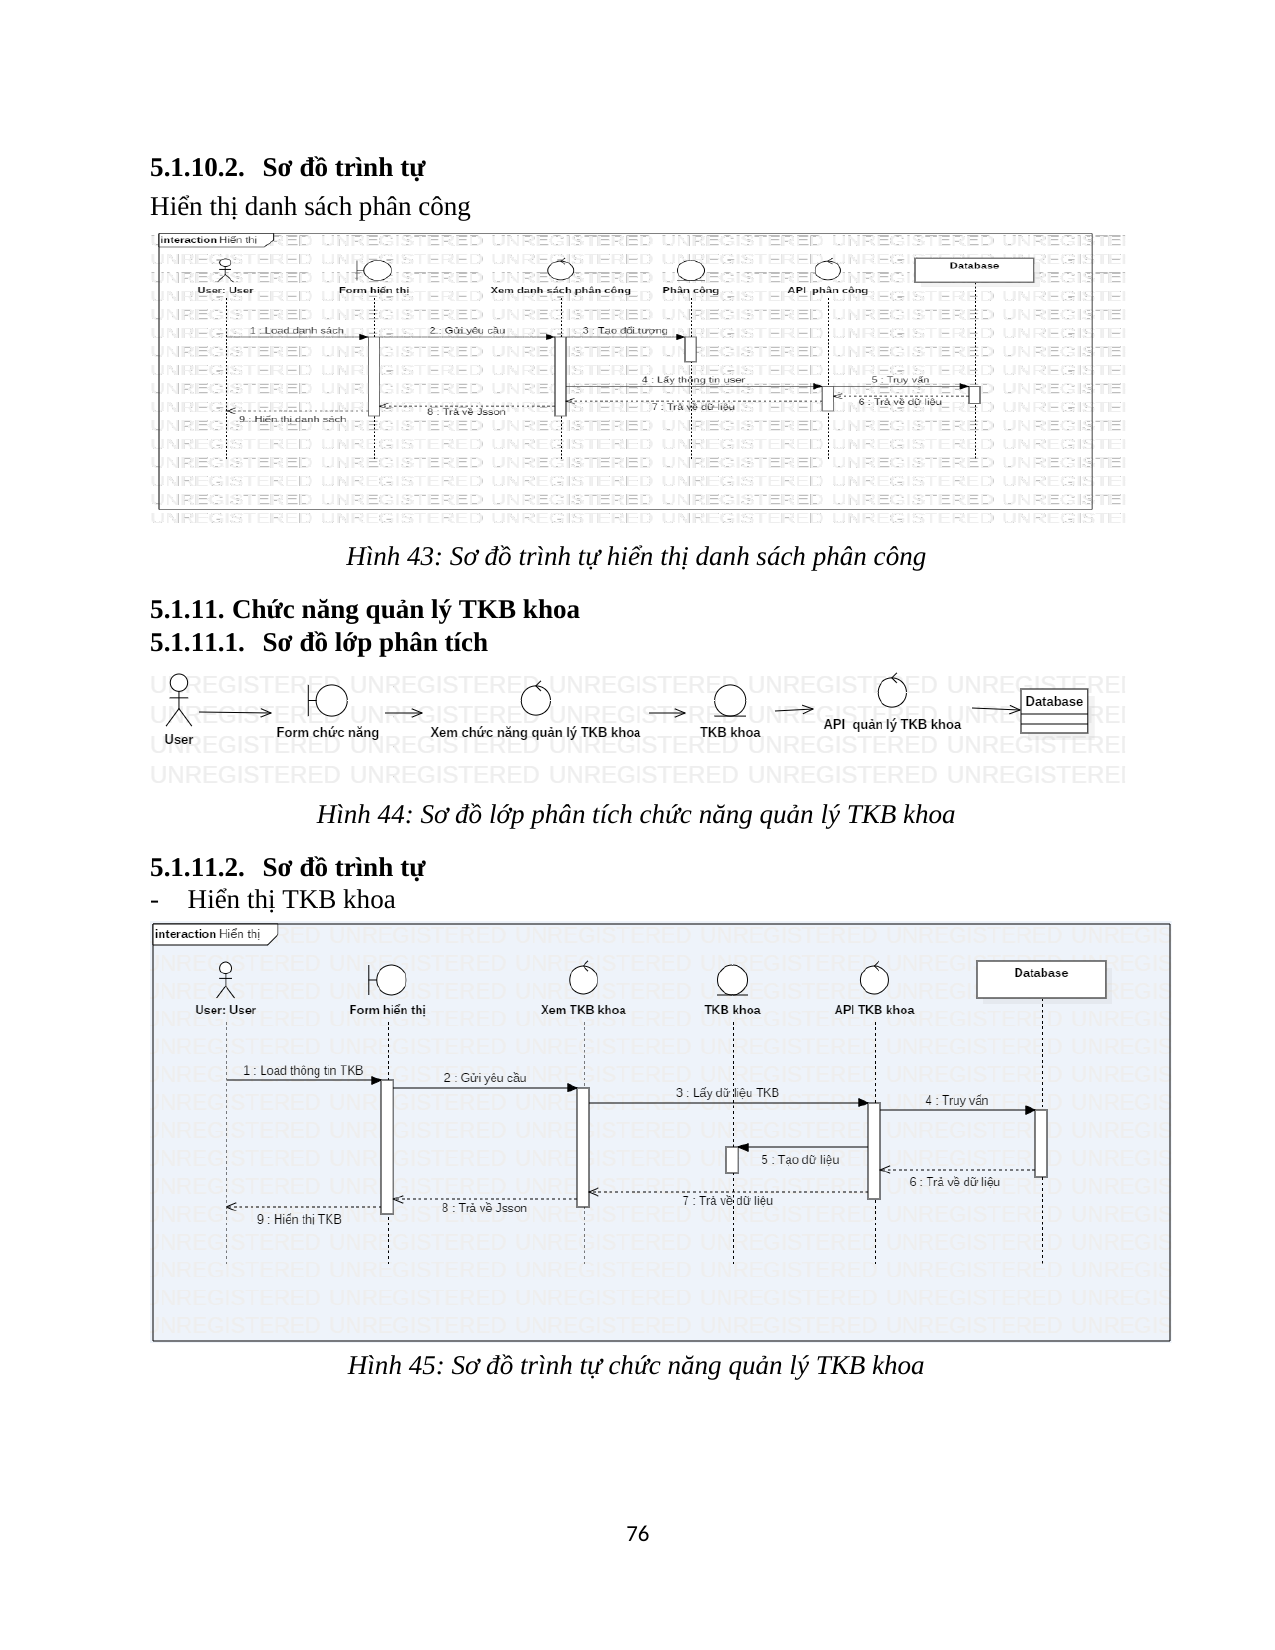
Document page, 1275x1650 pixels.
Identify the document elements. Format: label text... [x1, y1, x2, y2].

picture [150, 227, 1125, 534]
text Hình 45: Sơ đồ trình tự chức năng quản lý TKB khoa [150, 1349, 1125, 1380]
list Sơ đồ lớp phân tích [150, 624, 1125, 657]
text Hình 44: Sơ đồ lớp phân tích chức năng quản lý TKB khoa [150, 798, 1125, 829]
picture [150, 921, 1172, 1343]
list Chức năng quản lý TKB khoa [150, 592, 1125, 624]
list Sơ đồ trình tự [150, 150, 1125, 182]
text Hiển thị danh sách phân công [150, 189, 1125, 221]
list Sơ đồ trình tự [150, 850, 1125, 882]
picture [150, 663, 1125, 792]
text Hình 43: Sơ đồ trình tự hiển thị danh sách phân công [150, 540, 1125, 571]
list Hiển thị TKB khoa [150, 882, 1125, 915]
